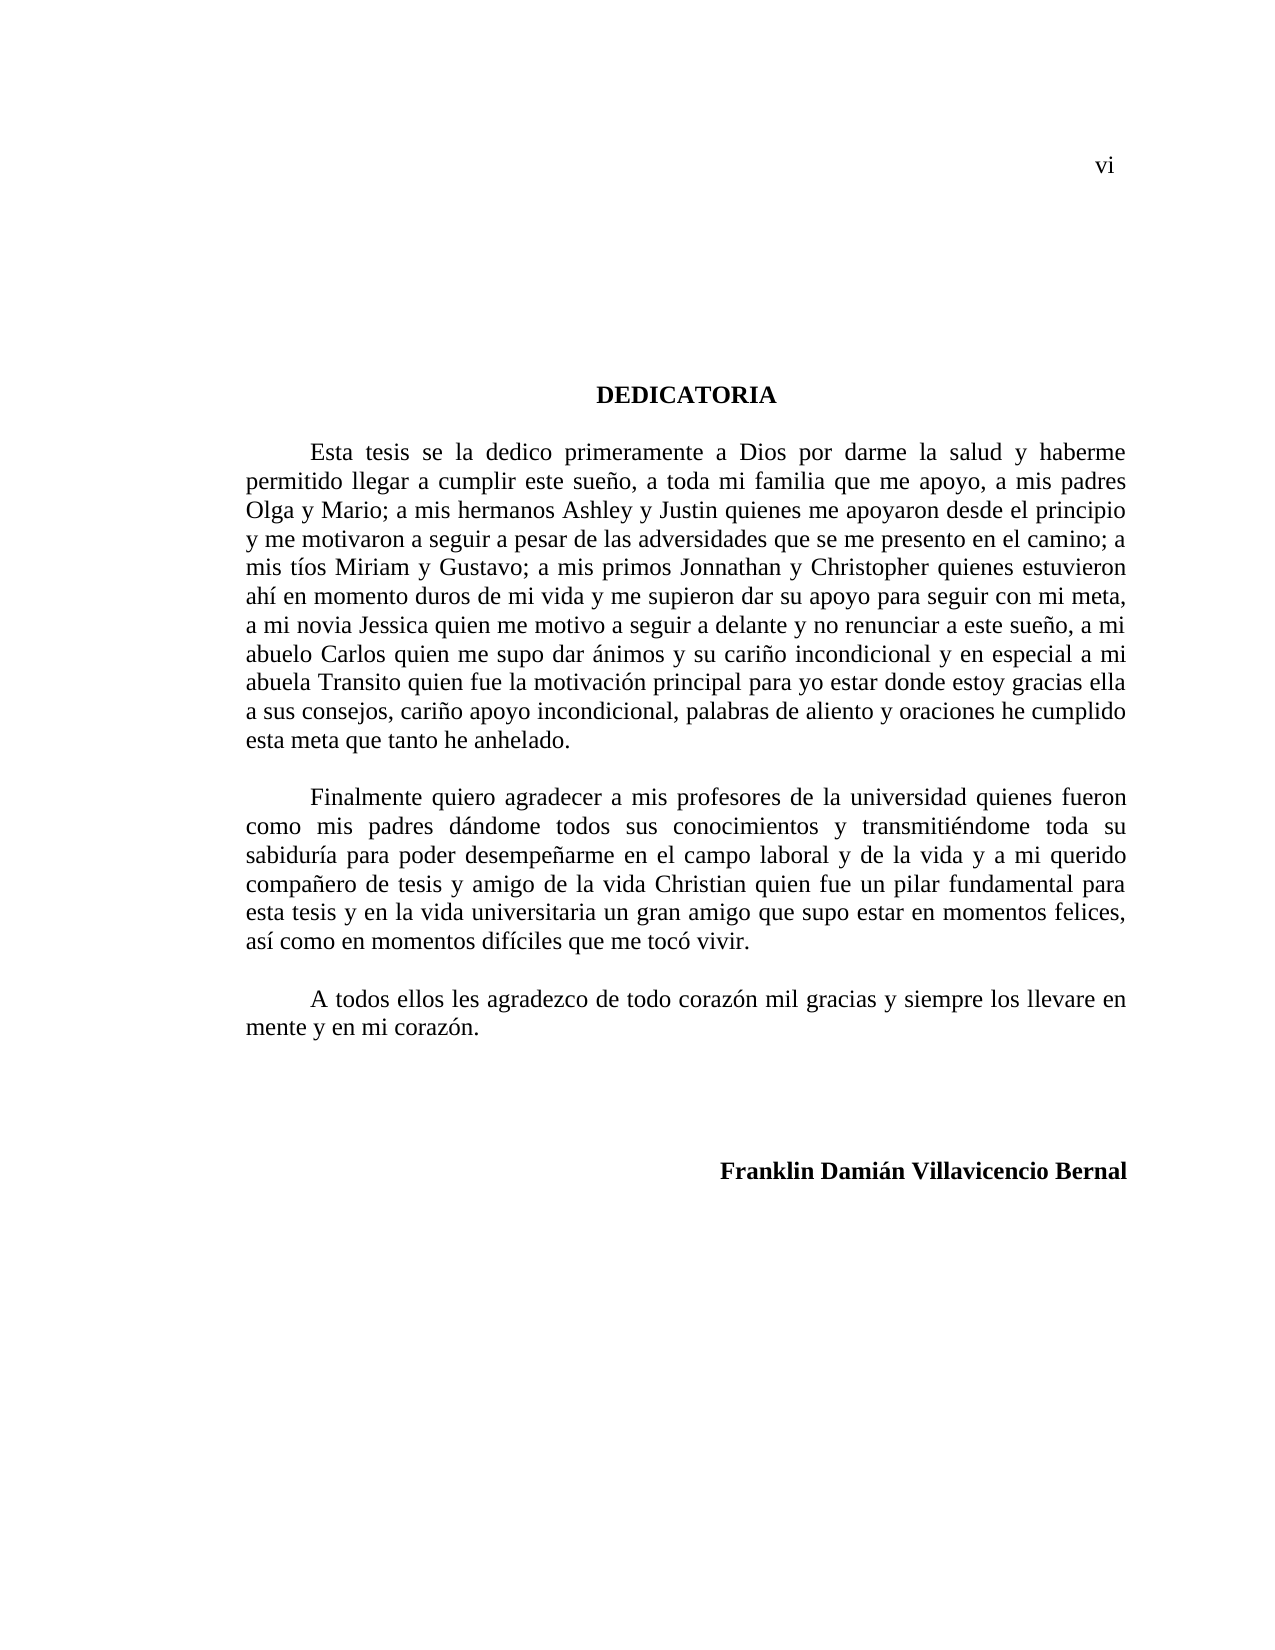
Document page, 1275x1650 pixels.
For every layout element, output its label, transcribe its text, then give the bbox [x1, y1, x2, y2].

text Franklin Damián Villavicencio Bernal [246, 1156, 1127, 1185]
text A todos ellos les agradezco de todo corazón mil gracias y siempre los llevare en mente y en mi corazón. [246, 984, 1127, 1041]
text Esta tesis se la dedico primeramente a Dios por darme la salud y haberme permitido llegar a cumplir este sueño, a toda mi familia que me apoyo, a mis padres Olga y Mario; a mis hermanos Ashley y Justin quienes me apoyaron desde el principio y me motivaron a seguir a pesar de las adversidades que se me presento en el camino; a mis tíos Miriam y Gustavo; a mis primos Jonnathan y Christopher quienes estuvieron ahí en momento duros de mi vida y me supieron dar su apoyo para seguir con mi meta, a mi novia Jessica quien me motivo a seguir a delante y no renunciar a este sueño, a mi abuelo Carlos quien me supo dar ánimos y su cariño incondicional y en especial a mi abuela Transito quien fue la motivación principal para yo estar donde estoy gracias ella a sus consejos, cariño apoyo incondicional, palabras de aliento y oraciones he cumplido esta meta que tanto he anhelado. [246, 437, 1127, 754]
text DEDICATORIA [246, 380, 1127, 409]
text Finalmente quiero agradecer a mis profesores de la universidad quienes fueron como mis padres dándome todos sus conocimientos y transmitiéndome toda su sabiduría para poder desempeñarme en el campo laboral y de la vida y a mi querido compañero de tesis y amigo de la vida Christian quien fue un pilar fundamental para esta tesis y en la vida universitaria un gran amigo que supo estar en momentos felices, así como en momentos difíciles que me tocó vivir. [246, 782, 1127, 955]
